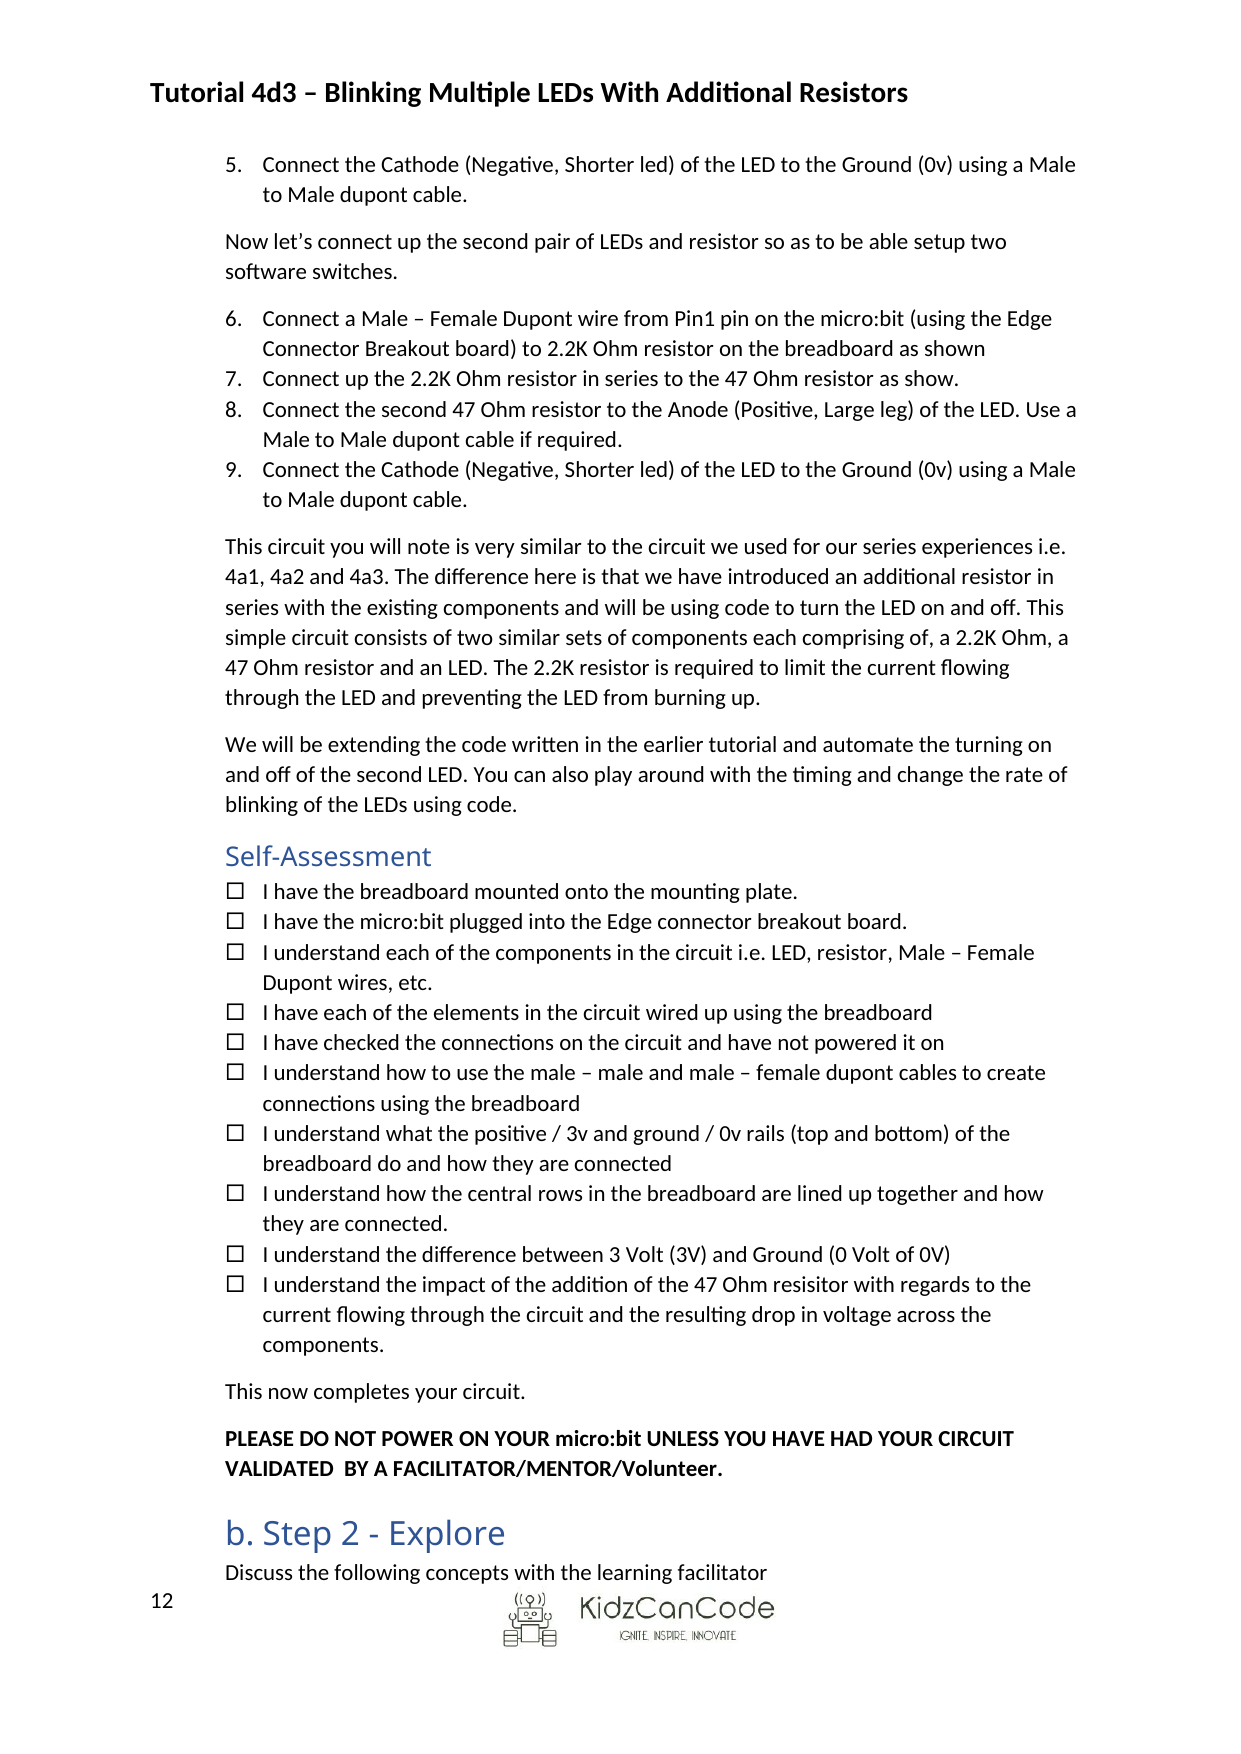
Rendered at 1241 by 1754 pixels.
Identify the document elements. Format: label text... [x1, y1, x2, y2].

list I have checked the connections on the circuit and have not powered it on [225, 1028, 1090, 1056]
list I understand what the positive / 3v and ground / 0v rails (top and bottom) of the breadboard do and how they are connected [225, 1119, 1090, 1177]
list I have the breadboard mounted onto the mounting plate. [225, 877, 1090, 905]
subtitle Step 2 - Explore [225, 1509, 1090, 1555]
text This now completes your circuit. [225, 1377, 1090, 1405]
text Now let’s connect up the second pair of LEDs and resistor so as to be able setup two software switches. [225, 227, 1090, 285]
text PLEASE DO NOT POWER ON YOUR micro:bit UNLESS YOU HAVE HAD YOUR CIRCUIT VALIDATED BY A FACILITATOR/MENTOR/Volunteer. [225, 1424, 1090, 1482]
text We will be extending the code written in the earlier tutorial and automate the turning on and off of the second LED. You can also play around with the timing and change the rate of blinking of the LEDs using code. [225, 730, 1090, 819]
picture [497, 1586, 781, 1653]
list Connect up the 2.2K Ohm resistor in series to the 47 Ohm resistor as show. [225, 364, 1090, 393]
list I understand each of the components in the circuit i.e. LED, resistor, Male – Female Dupont wires, etc. [225, 938, 1090, 996]
text This circuit you will note is very similar to the circuit we used for our series experiences i.e. 4a1, 4a2 and 4a3. The difference here is that we have introduced an additional resistor in series with the existing components and will be using code to turn the LED on and off. This simple circuit consists of two similar sets of components each comprising of, a 2.2K Ohm, a 47 Ohm resistor and an LED. The 2.2K resistor is required to limit the current flowing through the LED and preventing the LED from burning up. [225, 532, 1090, 711]
list Connect the second 47 Ohm resistor to the Anode (Positive, Large leg) of the LED. Use a Male to Male dupont cable if required. [225, 395, 1090, 453]
list Connect a Male – Female Dupont wire from Pin1 pin on the micro:bit (using the Edge Connector Breakout board) to 2.2K Ohm resistor on the breadboard as shown [225, 304, 1090, 362]
subtitle Self-Assessment [225, 837, 1090, 874]
list Connect the Cathode (Negative, Shorter led) of the LED to the Ground (0v) using a Male to Male dupont cable. [225, 150, 1090, 208]
text Discuss the following concepts with the learning facilitator [150, 1558, 1090, 1587]
list I have each of the elements in the circuit wired up using the breadboard [225, 998, 1090, 1026]
list I understand how to use the male – male and male – female dupont cables to create connections using the breadboard [225, 1058, 1090, 1117]
list I understand the impact of the addition of the 47 Ohm resisitor with regards to the current flowing through the circuit and the resulting drop in voltage across the components. [225, 1270, 1090, 1358]
list I understand how the central rows in the breadboard are lined up together and how they are connected. [225, 1179, 1090, 1238]
list I have the micro:bit plugged into the Edge connector breakout board. [225, 907, 1090, 936]
list Connect the Cathode (Negative, Shorter led) of the LED to the Ground (0v) using a Male to Male dupont cable. [225, 455, 1090, 513]
list I understand the difference between 3 Volt (3V) and Ground (0 Volt of 0V) [225, 1240, 1090, 1268]
